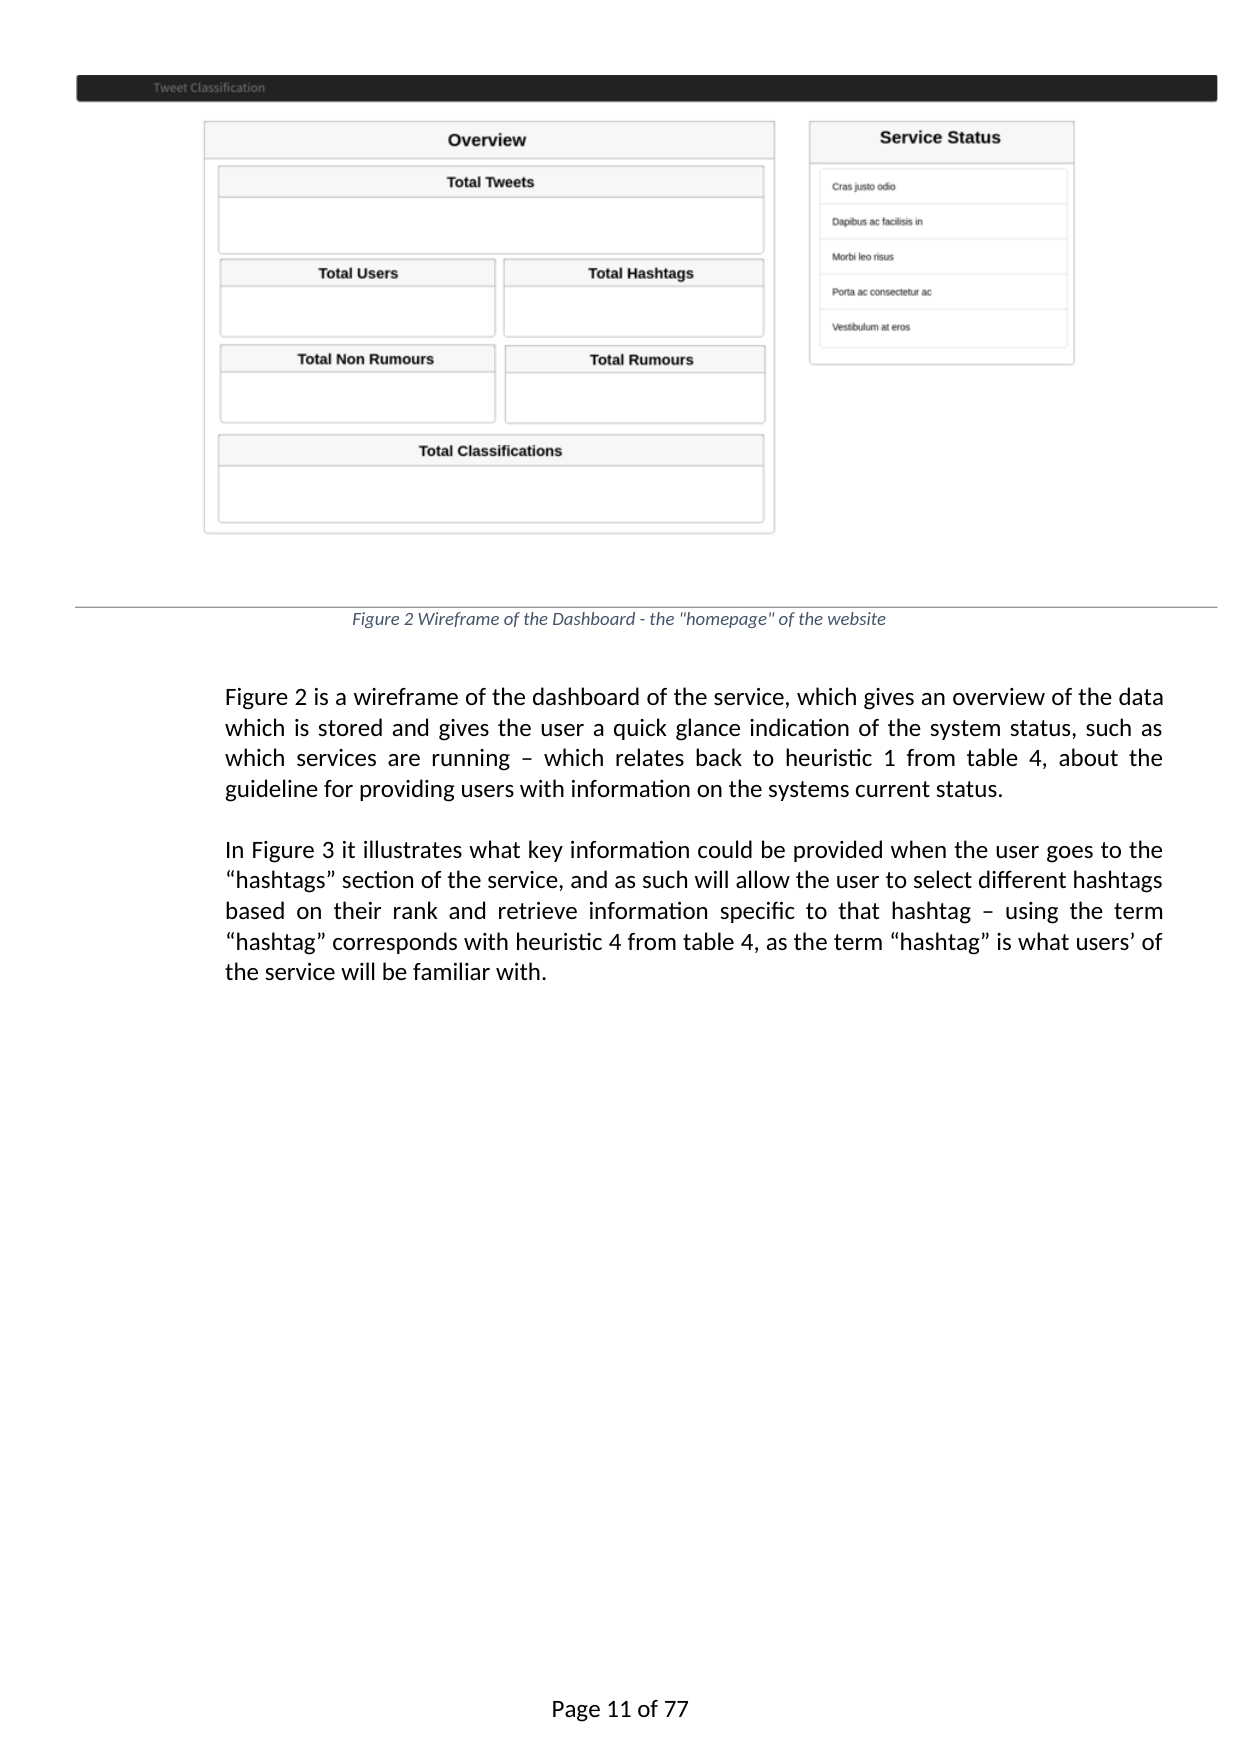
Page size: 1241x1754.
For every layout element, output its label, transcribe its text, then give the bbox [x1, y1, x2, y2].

text Figure 2 is a wireframe of the dashboard of the service, which gives an overview of the data which is stored and gives the user a quick glance indication of the system status, such as which services are running – which relates back to heuristic 1 from table 4, about the guideline for providing users with information on the systems current status. [225, 682, 1165, 804]
picture [75, 75, 1218, 608]
text In Figure 3 it illustrates what key information could be provided when the user goes to the “hashtags” section of the service, and as such will allow the user to select different hashtags based on their rank and retrieve information specific to that hashtag – using the term “hashtag” corresponds with heuristic 4 from table 4, as the term “hashtag” is what users’ of the service will be familiar with. [225, 834, 1165, 987]
text Figure 2 Wireframe of the Dashboard - the "homepage" of the website [75, 608, 1165, 630]
